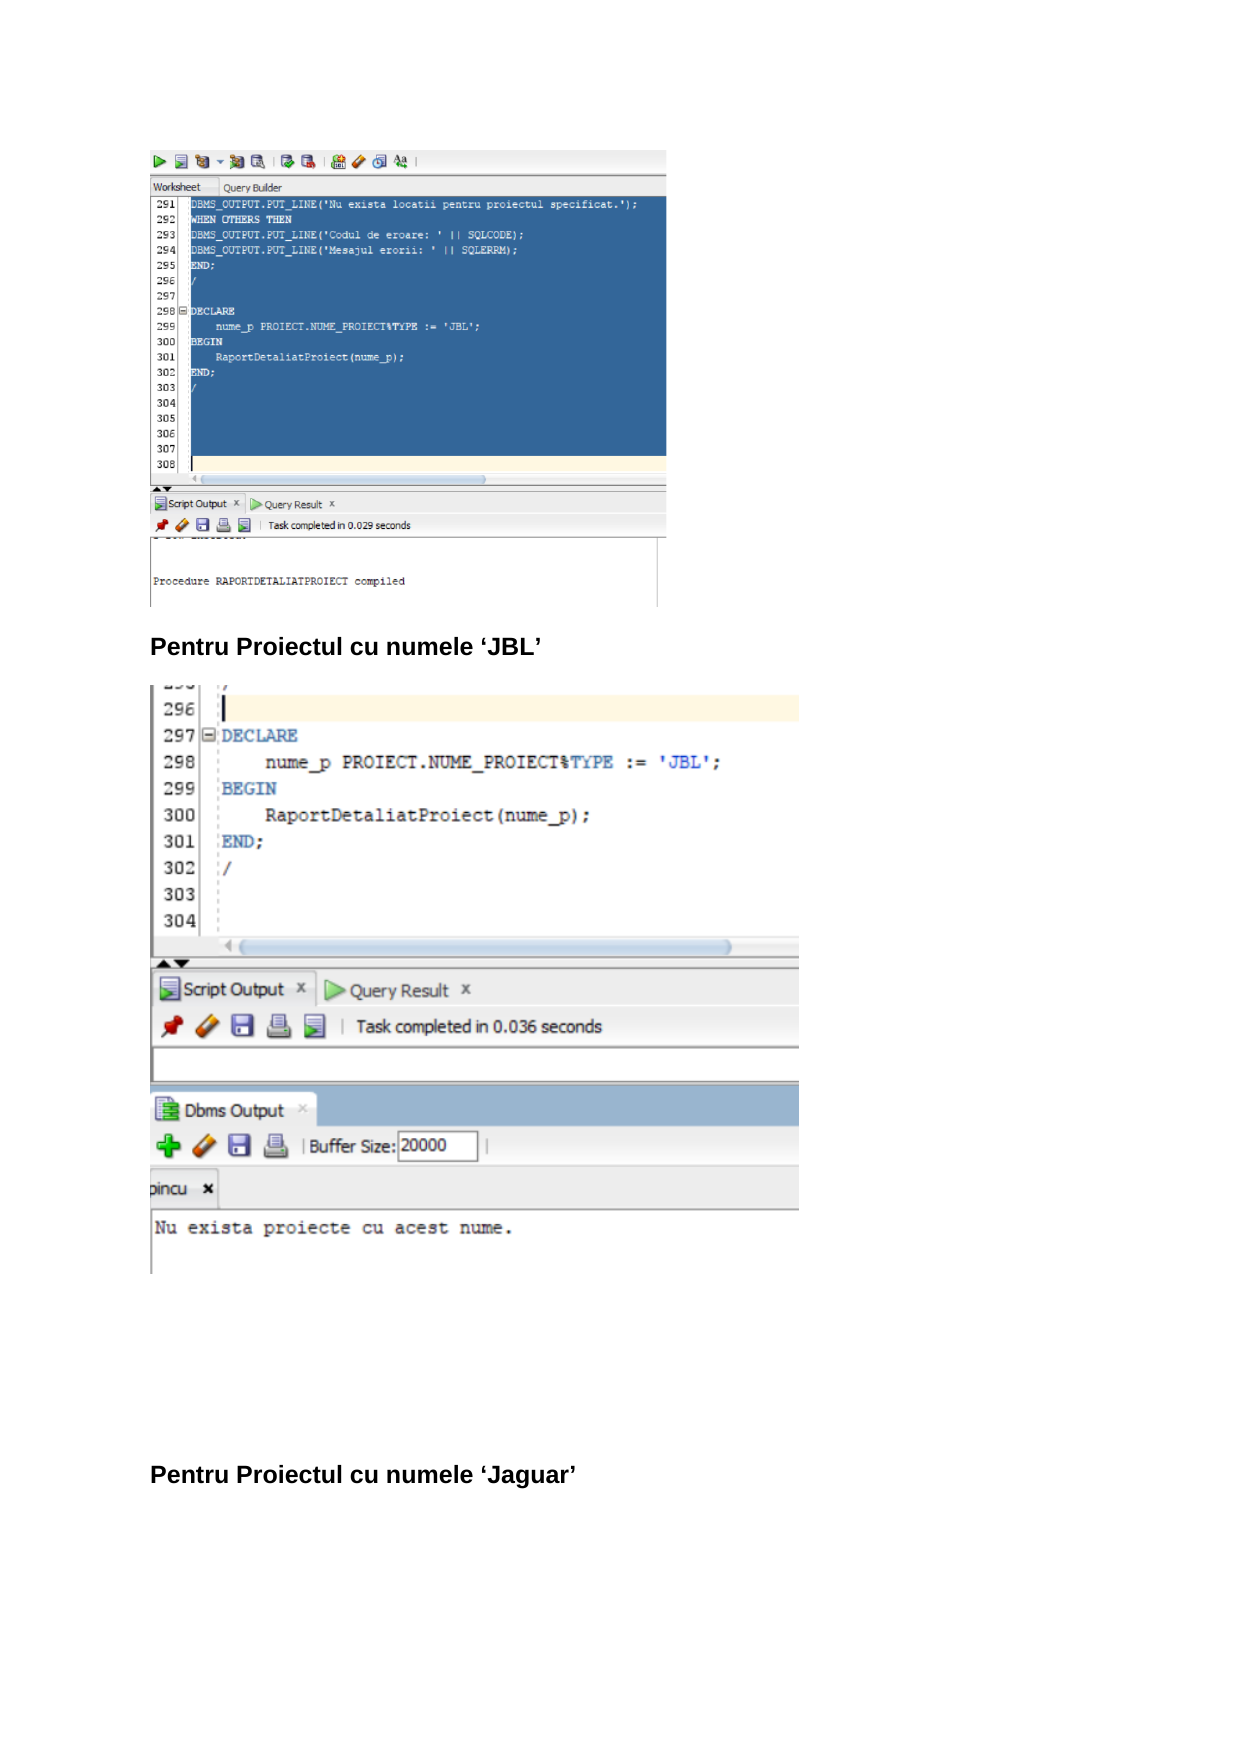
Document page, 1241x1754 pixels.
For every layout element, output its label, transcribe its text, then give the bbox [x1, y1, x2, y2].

text Pentru Proiectul cu numele ‘JBL’ [150, 632, 1090, 661]
picture [150, 685, 799, 1274]
picture [150, 150, 667, 607]
text Pentru Proiectul cu numele ‘Jaguar’ [150, 1460, 1090, 1489]
